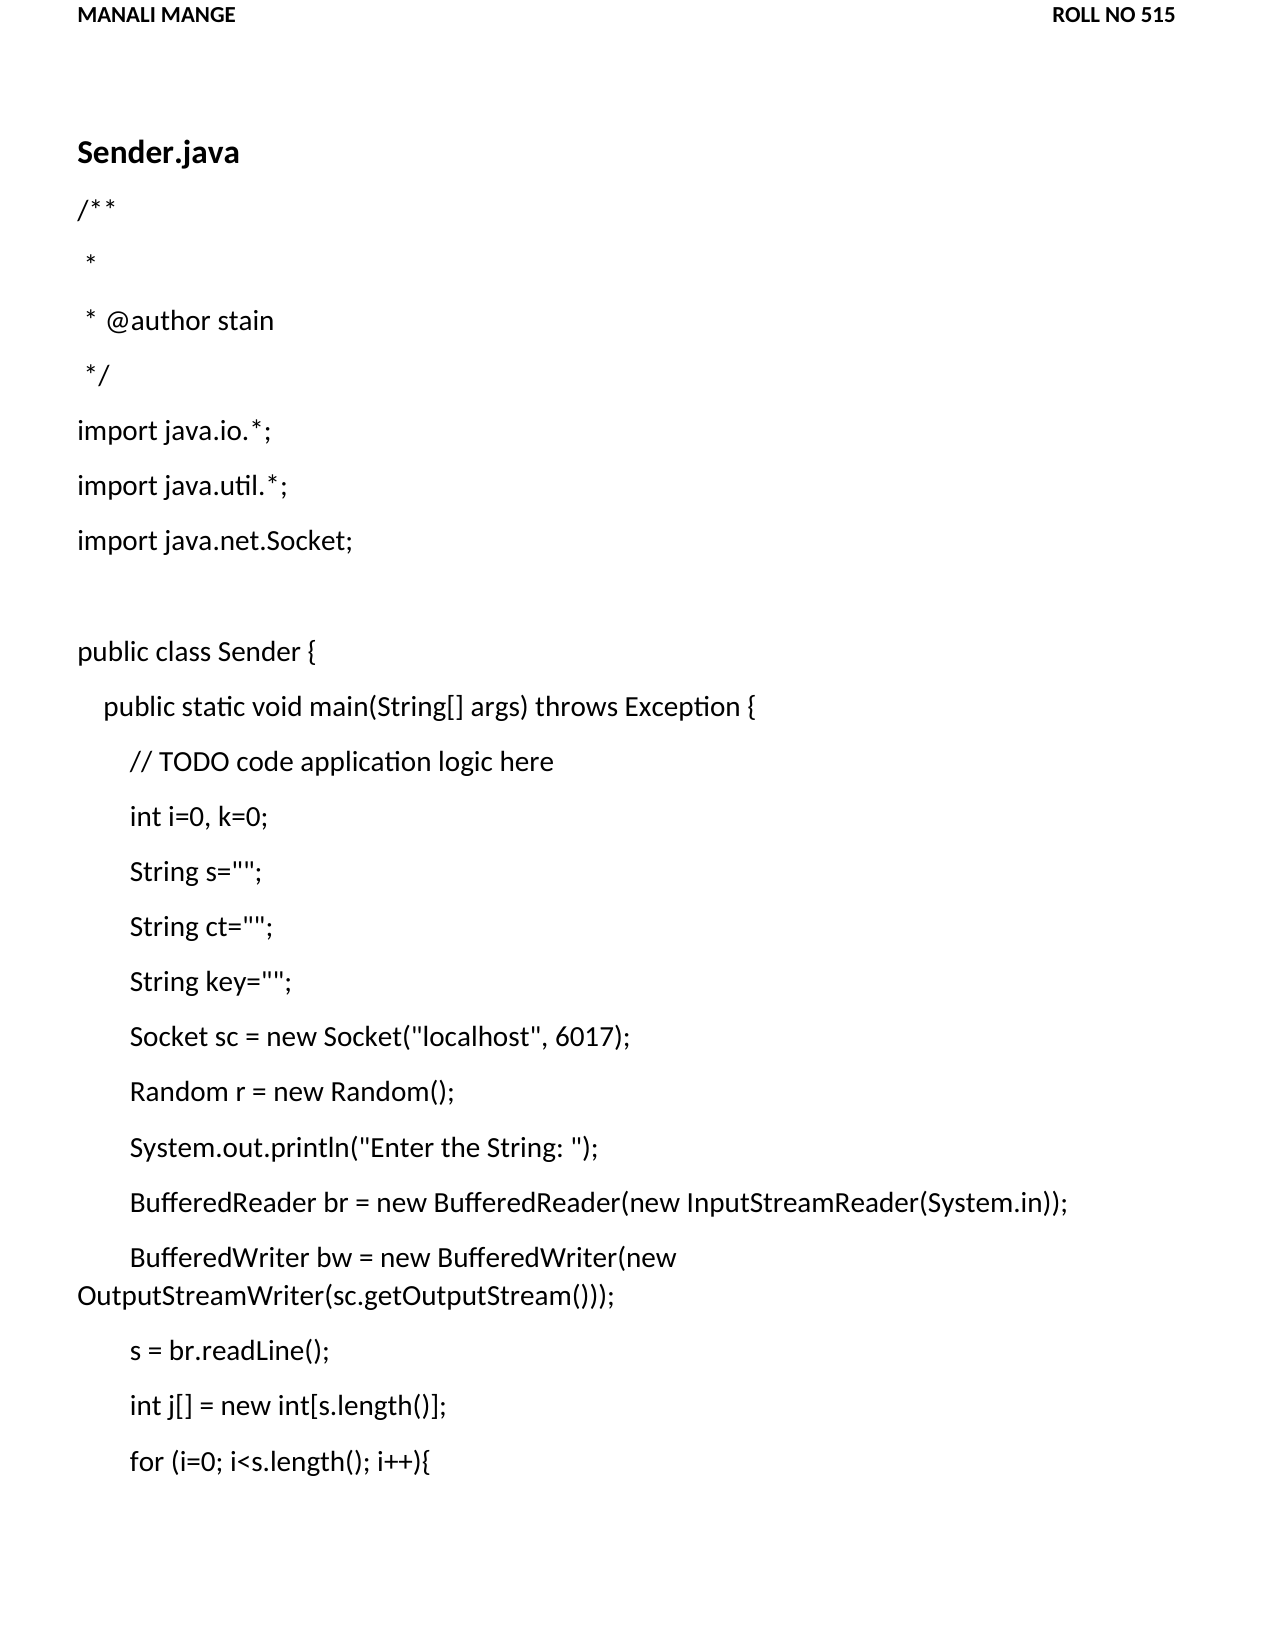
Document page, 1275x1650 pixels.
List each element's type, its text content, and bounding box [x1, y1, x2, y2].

text int i=0, k=0; [77, 798, 1194, 834]
text public class Sender { [77, 633, 1194, 668]
text /** [77, 192, 1194, 227]
text * [77, 247, 1194, 283]
text String s=""; [77, 853, 1194, 889]
text for (i=0; i<s.length(); i++){ [77, 1443, 1194, 1478]
text // TODO code application logic here [77, 743, 1194, 778]
text * @author stain [77, 302, 1194, 338]
text import java.io.*; [77, 412, 1194, 448]
text BufferedWriter bw = new BufferedWriter(new OutputStreamWriter(sc.getOutputStream())); [77, 1239, 1194, 1313]
text String ct=""; [77, 908, 1194, 944]
text Socket sc = new Socket("localhost", 6017); [77, 1018, 1194, 1054]
text import java.util.*; [77, 467, 1194, 503]
text System.out.println("Enter the String: "); [77, 1129, 1194, 1164]
text int j[] = new int[s.length()]; [77, 1387, 1194, 1423]
text */ [77, 357, 1194, 393]
text Sender.java [77, 131, 1194, 172]
text BufferedReader br = new BufferedReader(new InputStreamReader(System.in)); [77, 1184, 1194, 1219]
text public static void main(String[] args) throws Exception { [77, 688, 1194, 723]
text String key=""; [77, 963, 1194, 999]
text Random r = new Random(); [77, 1073, 1194, 1109]
text import java.net.Socket; [77, 522, 1194, 558]
text s = br.readLine(); [77, 1332, 1194, 1368]
